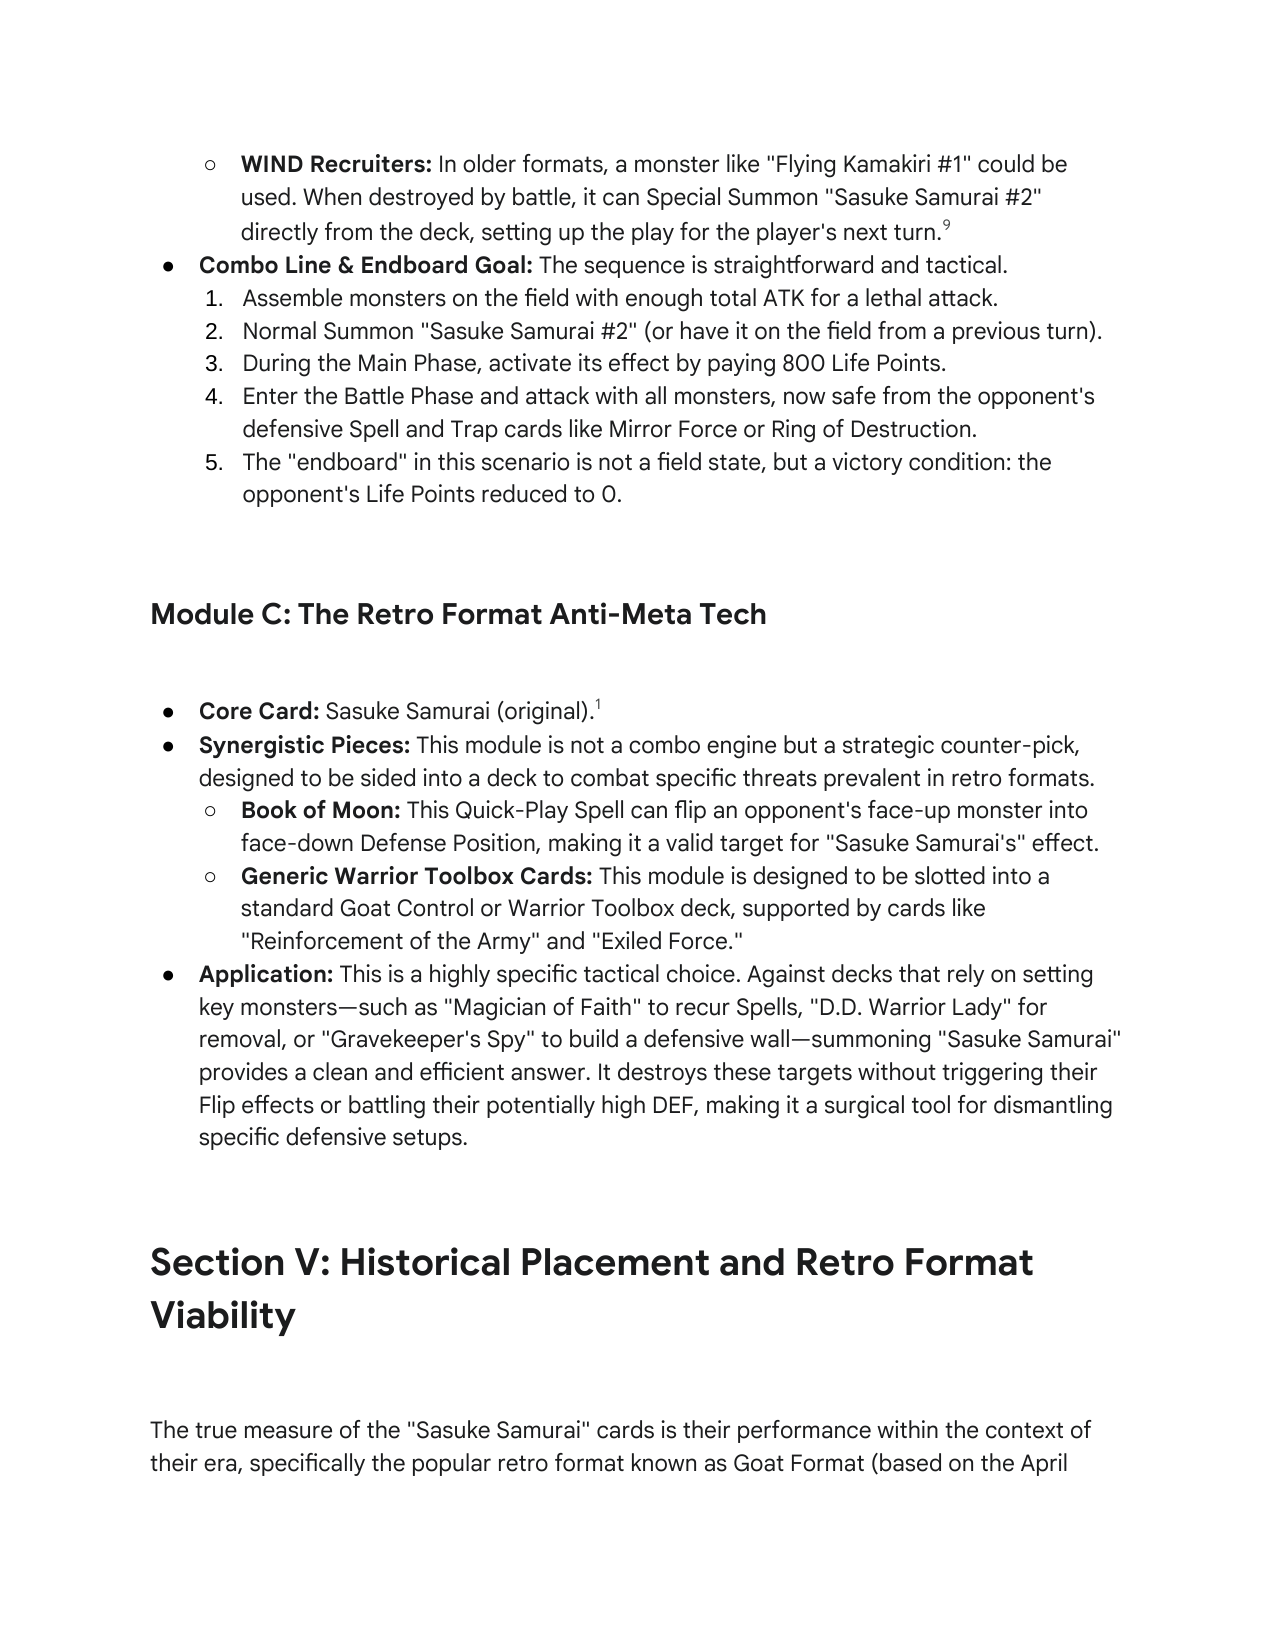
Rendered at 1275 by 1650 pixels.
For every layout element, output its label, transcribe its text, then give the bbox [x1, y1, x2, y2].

subtitle Module C: The Retro Format Anti-Meta Tech [150, 596, 1125, 632]
list Application: This is a highly specific tactical choice. Against decks that rely on setting key monsters—such as "Magician of Faith" to recur Spells, "D.D. Warrior Lady" for removal, or "Gravekeeper's Spy" to build a defensive wall—summoning "Sasuke Samurai" provides a clean and efficient answer. It destroys these targets without triggering their Flip effects or battling their potentially high DEF, making it a surgical tool for dismantling specific defensive setups. [161, 960, 1125, 1152]
list During the Main Phase, activate its effect by paying 800 Life Points. [205, 350, 1125, 378]
list The "endboard" in this scenario is not a field state, but a victory condition: the opponent's Life Points reduced to 0. [205, 448, 1125, 509]
list Normal Summon "Sasuke Samurai #2" (or have it on the field from a previous turn). [205, 317, 1125, 346]
list Generic Warrior Toolbox Cards: This module is designed to be slotted into a standard Goat Control or Warrior Toolbox deck, supported by cards like "Reinforcement of the Army" and "Exiled Force." [203, 862, 1125, 956]
list WIND Recruiters: In older formats, a monster like "Flying Kamakiri #1" could be used. When destroyed by battle, it can Special Summon "Sasuke Samurai #2" directly from the deck, setting up the play for the player's next turn.9 [203, 150, 1125, 247]
list Core Card: Sasuke Samurai (original).1 [161, 695, 1125, 727]
list Book of Moon: This Quick-Play Spell can flip an opponent's face-up monster into face-down Defense Position, making it a valid target for "Sasuke Samurai's" effect. [203, 796, 1125, 858]
list Synergistic Pieces: This module is not a combo engine but a strategic counter-pick, designed to be sided into a deck to combat specific threats prevalent in retro formats. [161, 731, 1125, 792]
list Combo Line & Endboard Goal: The sequence is straightforward and tactical. [161, 252, 1125, 280]
subtitle Section V: Historical Placement and Retro Format Viability [150, 1239, 1125, 1339]
list Enter the Battle Phase and attack with all monsters, now safe from the opponent's defensive Spell and Trap cards like Mirror Force or Ring of Destruction. [205, 382, 1125, 444]
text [150, 1416, 1125, 1478]
list Assemble monsters on the field with enough total ATK for a lethal attack. [205, 284, 1125, 313]
